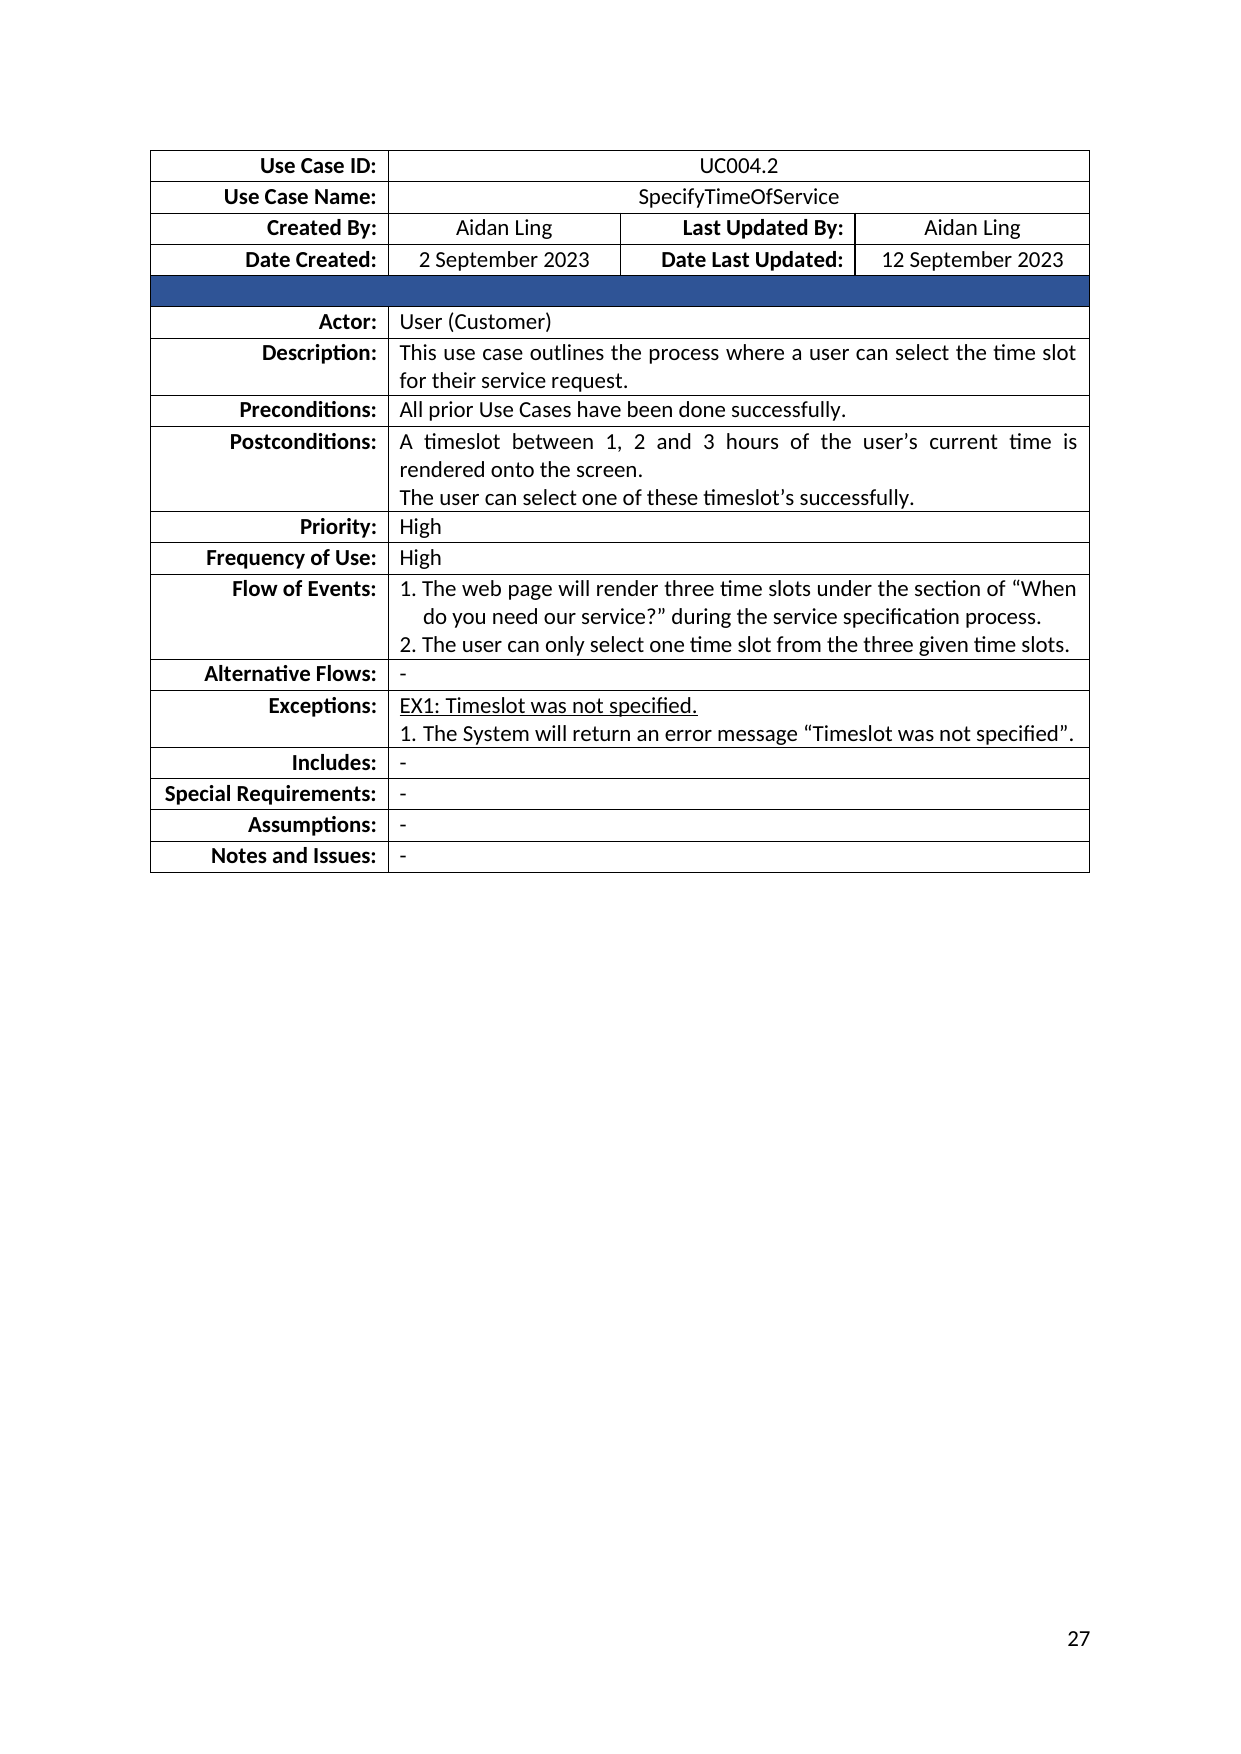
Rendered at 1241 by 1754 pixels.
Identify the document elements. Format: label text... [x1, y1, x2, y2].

table_cell Assumptions: [151, 810, 388, 841]
table_cell Special Requirements: [151, 779, 388, 809]
table_cell - [389, 660, 1089, 690]
table_cell High [389, 543, 1089, 573]
table_cell Notes and Issues: [151, 842, 388, 872]
table_cell - [389, 748, 1089, 778]
table_header UC004.2 [389, 151, 1089, 181]
table_cell Use Case Name: [151, 182, 388, 212]
table_cell Flow of Events: [151, 575, 388, 658]
table_cell Last Updated By: [621, 214, 854, 244]
table_cell The web page will render three time slots under the section of “When do you need our service?” during the service specification process. The user can only select one time slot from the three given time slots. [389, 575, 1089, 658]
table_cell Priority: [151, 512, 388, 542]
table_cell - [389, 810, 1089, 841]
table_cell Date Last Updated: [621, 245, 854, 275]
table_cell Alternative Flows: [151, 660, 388, 690]
table_cell 2 September 2023 [389, 245, 620, 275]
table_cell High [389, 512, 1089, 542]
table_cell Includes: [151, 748, 388, 778]
table_cell 12 September 2023 [856, 245, 1089, 275]
table_cell Description: [151, 339, 388, 394]
table_cell A timeslot between 1, 2 and 3 hours of the user’s current time is rendered onto the screen. The user can select one of these timeslot’s successfully. [389, 427, 1089, 511]
table_header Use Case ID: [151, 151, 388, 181]
table_cell Aidan Ling [856, 214, 1089, 244]
table_cell Exceptions: [151, 691, 388, 747]
table_cell [151, 276, 1089, 306]
table_cell Frequency of Use: [151, 543, 388, 573]
table_cell - [389, 842, 1089, 872]
table_cell This use case outlines the process where a user can select the time slot for their service request. [389, 339, 1089, 394]
table_cell EX1: Timeslot was not specified. The System will return an error message “Timeslot was not specified”. [389, 691, 1089, 747]
table_cell Aidan Ling [389, 214, 620, 244]
table_cell Created By: [151, 214, 388, 244]
table_cell Postconditions: [151, 427, 388, 511]
table_cell User (Customer) [389, 307, 1089, 337]
table_cell Actor: [151, 307, 388, 337]
table_cell All prior Use Cases have been done successfully. [389, 396, 1089, 426]
table_cell Preconditions: [151, 396, 388, 426]
table_cell - [389, 779, 1089, 809]
table_cell SpecifyTimeOfService [389, 182, 1089, 212]
table_cell Date Created: [151, 245, 388, 275]
